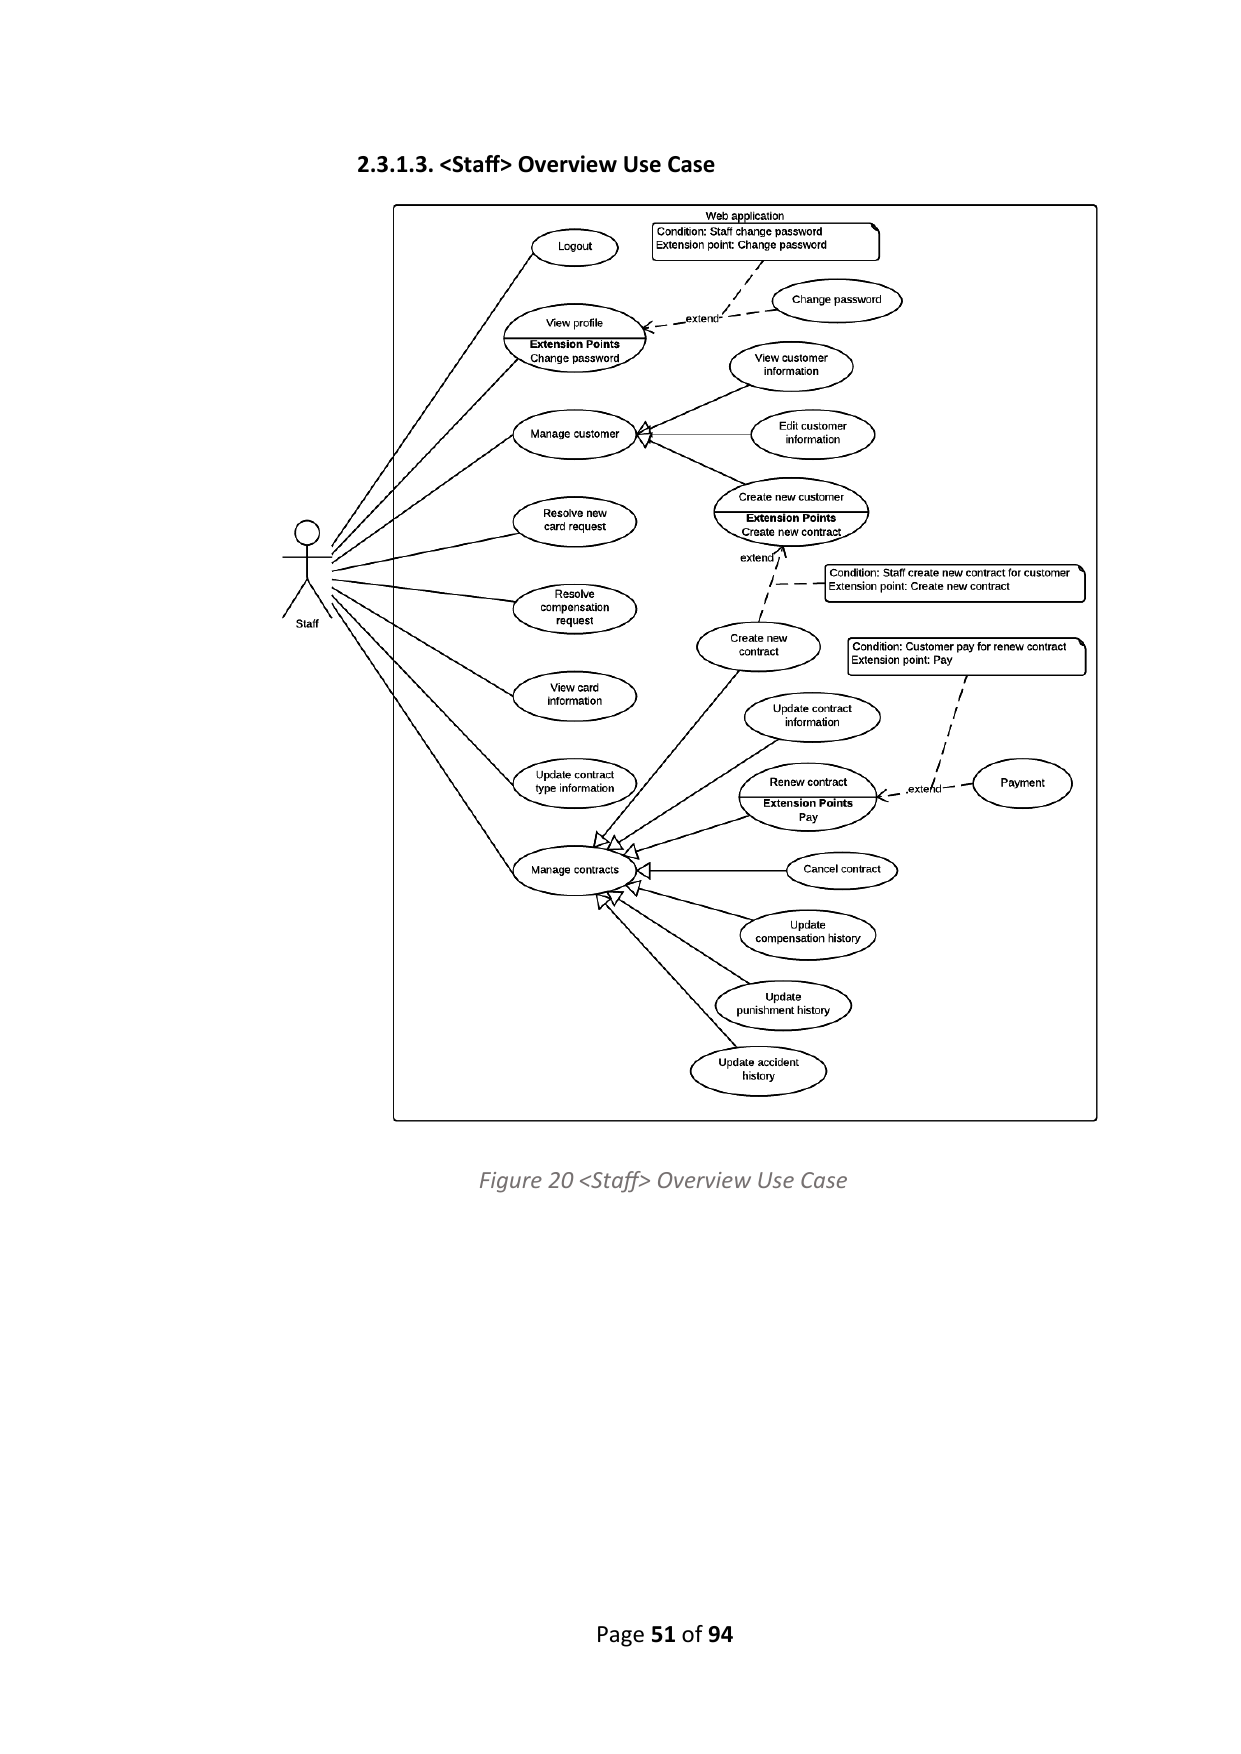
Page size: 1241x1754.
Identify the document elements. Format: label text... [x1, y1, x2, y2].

subtitle <Staff> Overview Use Case [357, 148, 1122, 178]
picture [208, 180, 1121, 1145]
